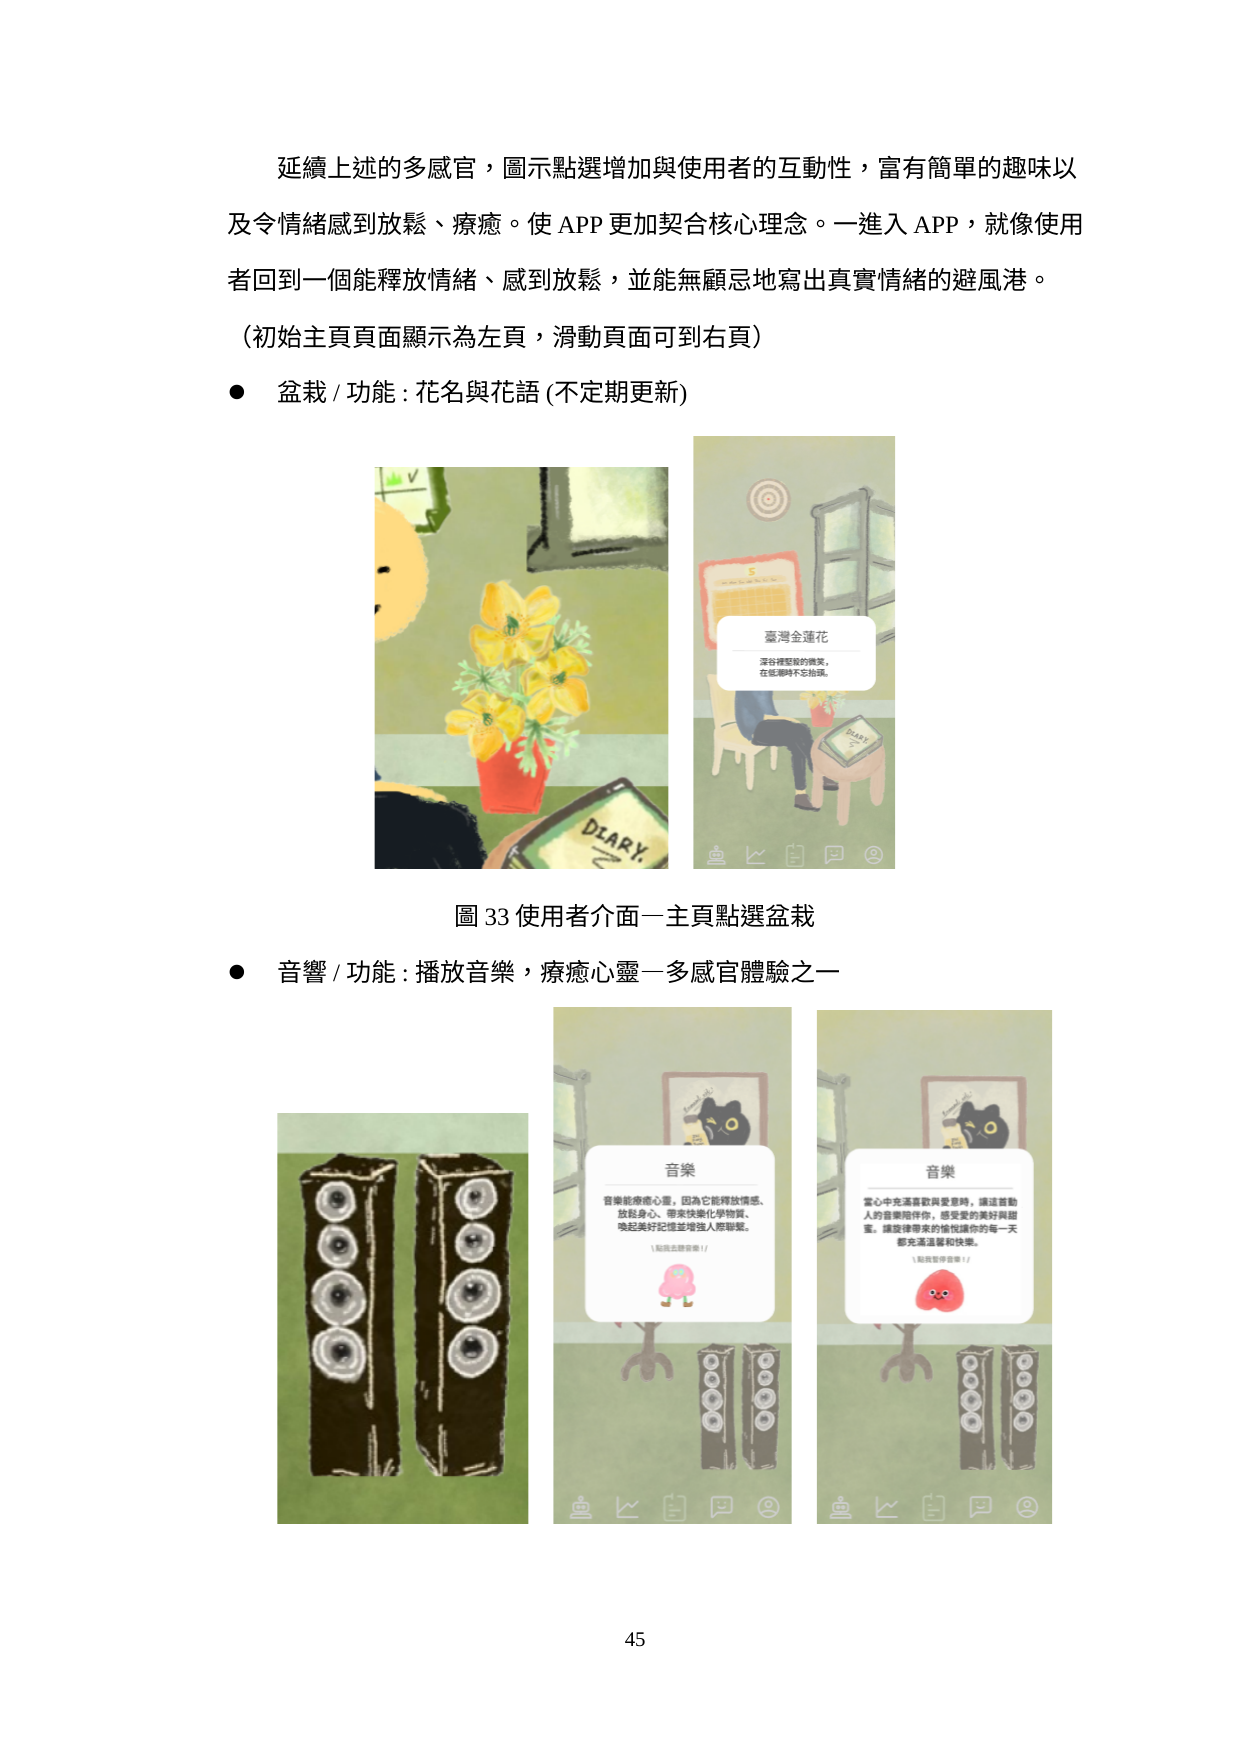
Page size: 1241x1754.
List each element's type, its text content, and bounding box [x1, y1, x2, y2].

text 延續上述的多感官，圖示點選增加與使用者的互動性，富有簡單的趣味以及令情緒感到放鬆、療癒。使APP更加契合核心理念。一進入APP，就像使用者回到一個能釋放情緒、感到放鬆，並能無顧忌地寫出真實情緒的避風港。（初始主頁頁面顯示為左頁，滑動頁面可到右頁） [227, 148, 1092, 354]
list 音響 / 功能 : 播放音樂，療癒心靈—多感官體驗之一 [227, 951, 1092, 989]
picture [277, 1113, 529, 1524]
picture [816, 1010, 1053, 1524]
list 盆栽 / 功能 : 花名與花語 (不定期更新) [227, 372, 1092, 409]
picture [374, 467, 669, 869]
picture [693, 436, 896, 869]
text 圖33 使用者介面—主頁點選盆栽 [177, 896, 1092, 933]
picture [553, 1007, 792, 1524]
